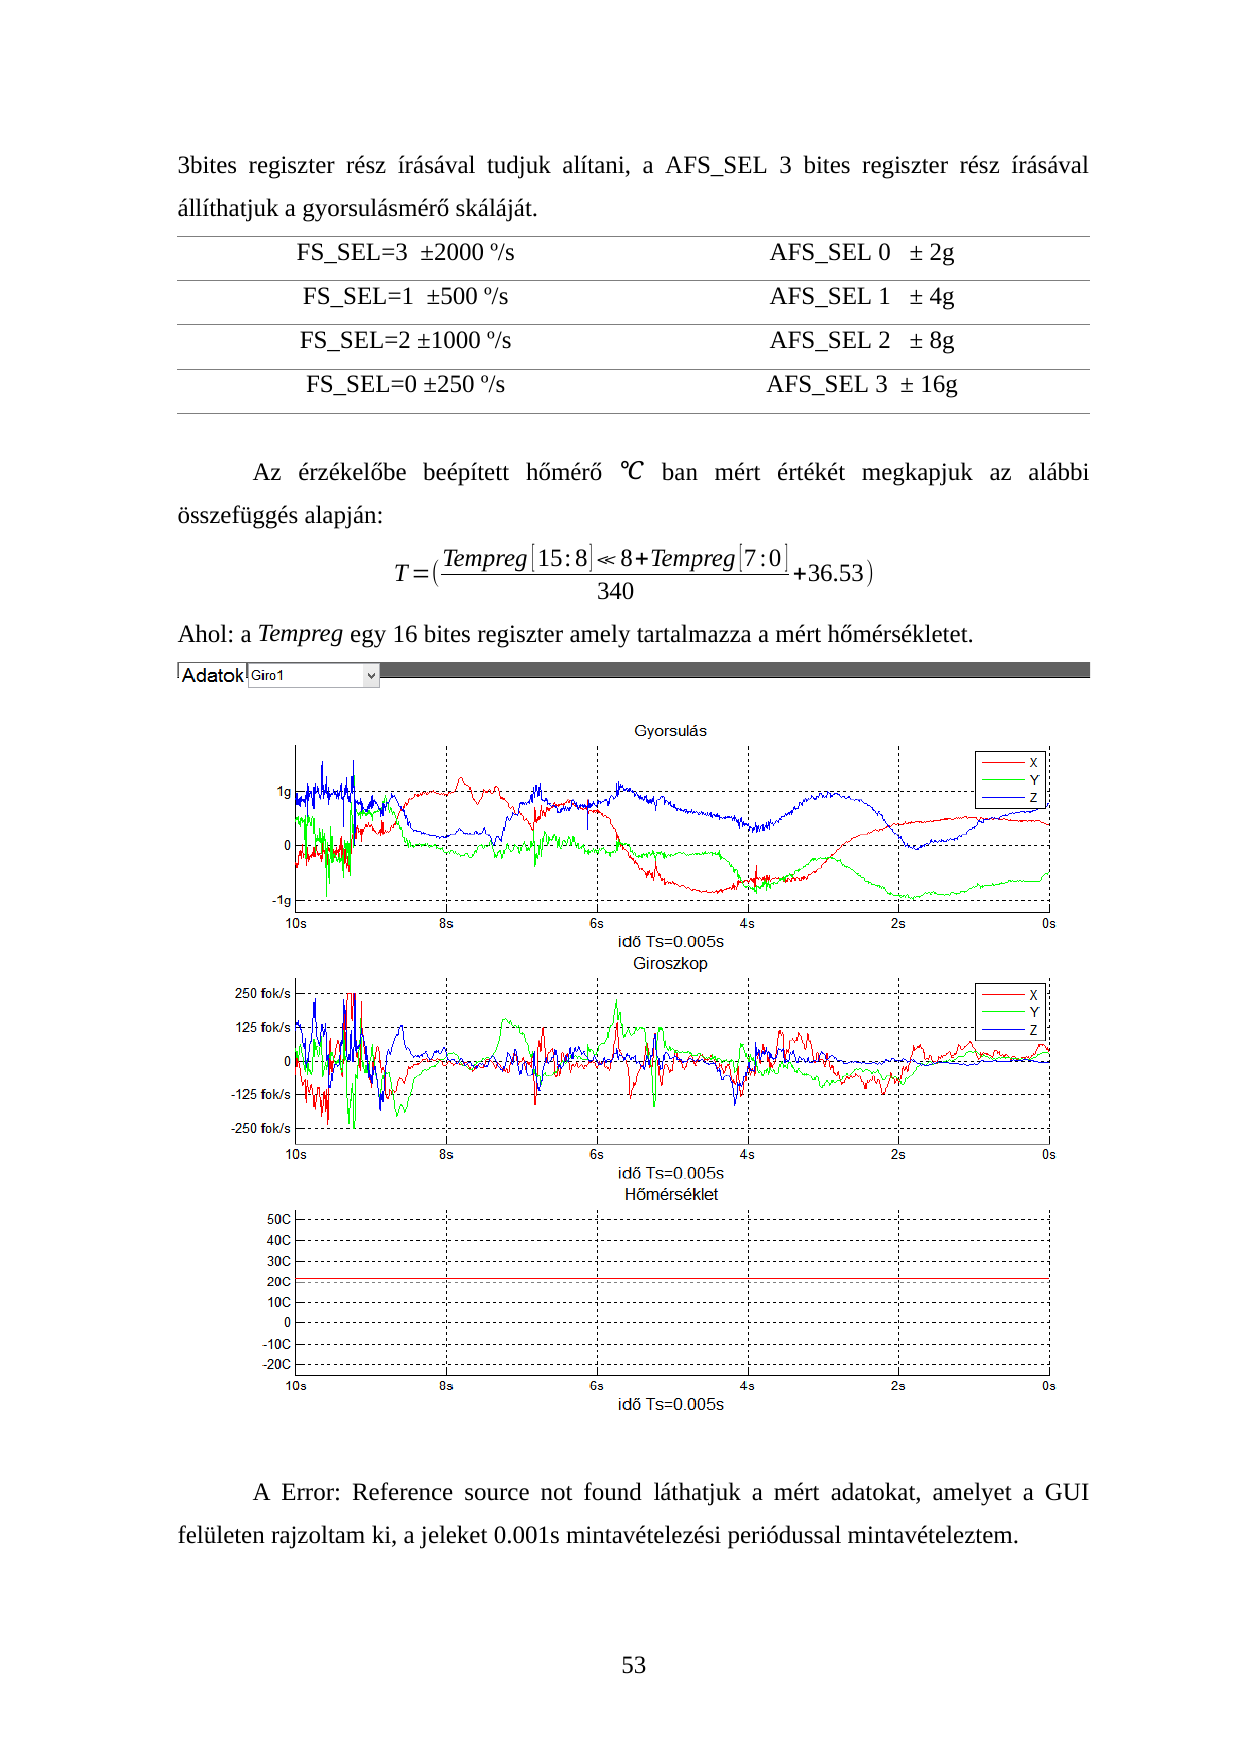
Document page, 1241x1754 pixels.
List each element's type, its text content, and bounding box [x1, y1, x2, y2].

table_cell FS_SEL=2 ±1000 º/s [177, 325, 634, 368]
table_cell AFS_SEL 2 ± 8g [634, 325, 1090, 368]
text A Kép. 3.30 láthatjuk a mért adatokat, amelyet a GUI felületen rajzoltam ki, a jeleket 0.001s mintavételezési periódussal mintavételeztem. [177, 1477, 1090, 1549]
table_header AFS_SEL 0 ± 2g [634, 237, 1090, 280]
table_cell AFS_SEL 1 ± 4g [634, 281, 1090, 324]
table_cell FS_SEL=1 ±500 º/s [177, 281, 634, 324]
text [177, 150, 1090, 222]
text Az érzékelőbe beépített hőmérő ban mért értékét megkapjuk az alábbi összefüggés alapján: [177, 457, 1090, 528]
text Ahol: a egy 16 bites regiszter amely tartalmazza a mért hőmérsékletet. [177, 619, 1090, 648]
table_cell FS_SEL=0 ±250 º/s [177, 370, 634, 412]
table_header FS_SEL=3 ±2000 º/s [177, 237, 634, 280]
table_cell AFS_SEL 3 ± 16g [634, 370, 1090, 412]
